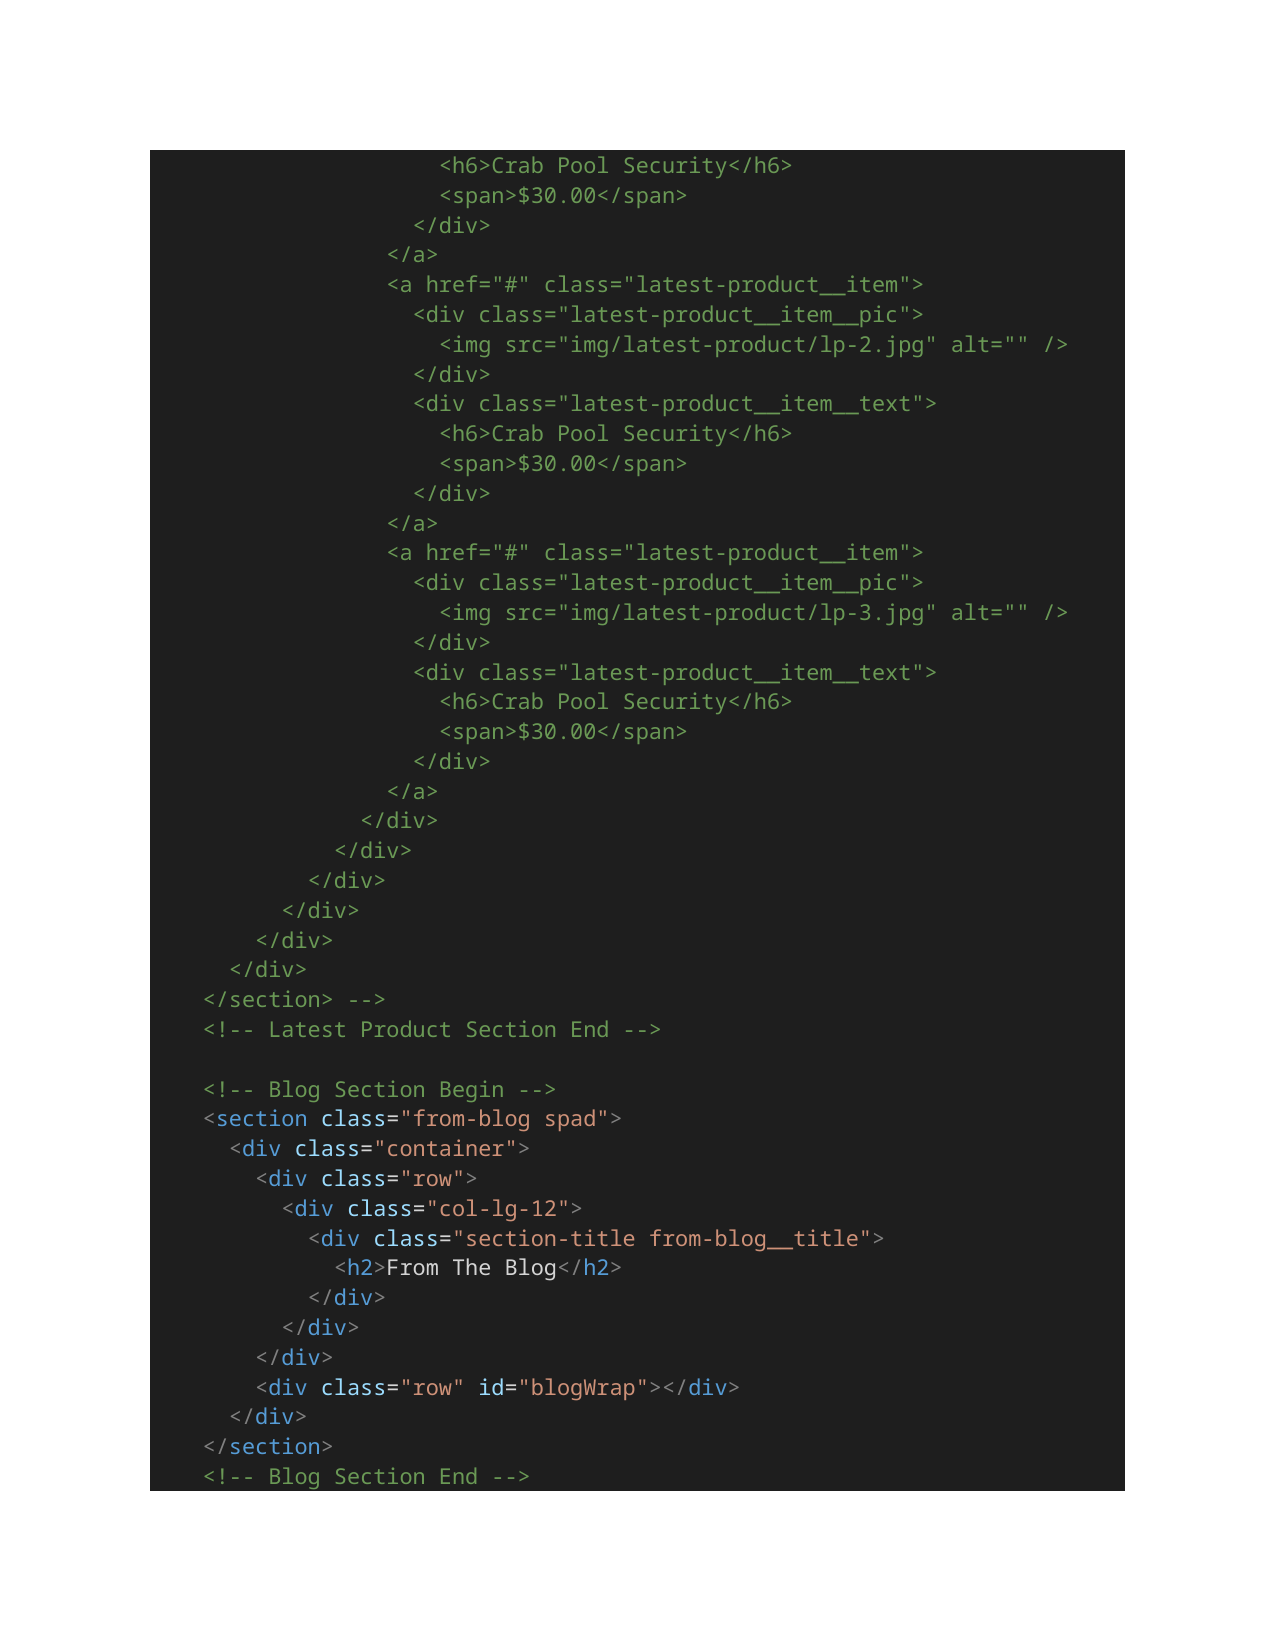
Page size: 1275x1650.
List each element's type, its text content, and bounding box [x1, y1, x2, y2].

text <h6>Crab Pool Security</h6> [150, 150, 1125, 180]
text </div> [150, 924, 1125, 954]
text </div> [150, 209, 1125, 239]
text </div> [150, 835, 1125, 865]
text <span>$30.00</span> [150, 180, 1125, 209]
text <div class="latest-product__item__text"> [150, 388, 1125, 418]
text </div> [150, 1401, 1125, 1431]
text </div> [150, 1282, 1125, 1312]
text <div class="latest-product__item__pic"> [150, 299, 1125, 329]
text <h6>Crab Pool Security</h6> [150, 418, 1125, 448]
text </a> [150, 776, 1125, 805]
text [150, 269, 1125, 299]
text <div class="row"> [150, 1163, 1125, 1193]
text <div class="latest-product__item__pic"> [150, 567, 1125, 597]
text <div class="col-lg-12"> [150, 1193, 1125, 1222]
text <a href="#" class="latest-product__item"> [150, 537, 1125, 567]
text <section class="from-blog spad"> [150, 1103, 1125, 1133]
text </a> [150, 239, 1125, 269]
text <!-- Blog Section Begin --> [150, 1073, 1125, 1103]
text <div class="latest-product__item__text"> [150, 656, 1125, 686]
text </div> [150, 627, 1125, 656]
text </section> --> [150, 984, 1125, 1014]
text </div> [150, 954, 1125, 984]
text <div class="row" id="blogWrap"></div> [150, 1371, 1125, 1401]
text </div> [150, 478, 1125, 507]
text <span>$30.00</span> [150, 716, 1125, 746]
text </div> [150, 746, 1125, 776]
text </div> [150, 865, 1125, 895]
text <div class="container"> [150, 1133, 1125, 1163]
text <!-- Blog Section End --> [150, 1461, 1125, 1491]
text <!-- Latest Product Section End --> [150, 1014, 1125, 1044]
text <h2>From The Blog</h2> [150, 1252, 1125, 1282]
text <h6>Crab Pool Security</h6> [150, 686, 1125, 716]
text </a> [150, 507, 1125, 537]
text </div> [150, 805, 1125, 835]
text </section> [150, 1431, 1125, 1461]
text <span>$30.00</span> [150, 448, 1125, 478]
text <img src="img/latest-product/lp-2.jpg" alt="" /> [150, 329, 1125, 358]
text </div> [150, 358, 1125, 388]
text <div class="section-title from-blog__title"> [150, 1222, 1125, 1252]
text <img src="img/latest-product/lp-3.jpg" alt="" /> [150, 597, 1125, 627]
text </div> [150, 1342, 1125, 1371]
text </div> [150, 895, 1125, 924]
text </div> [150, 1312, 1125, 1342]
